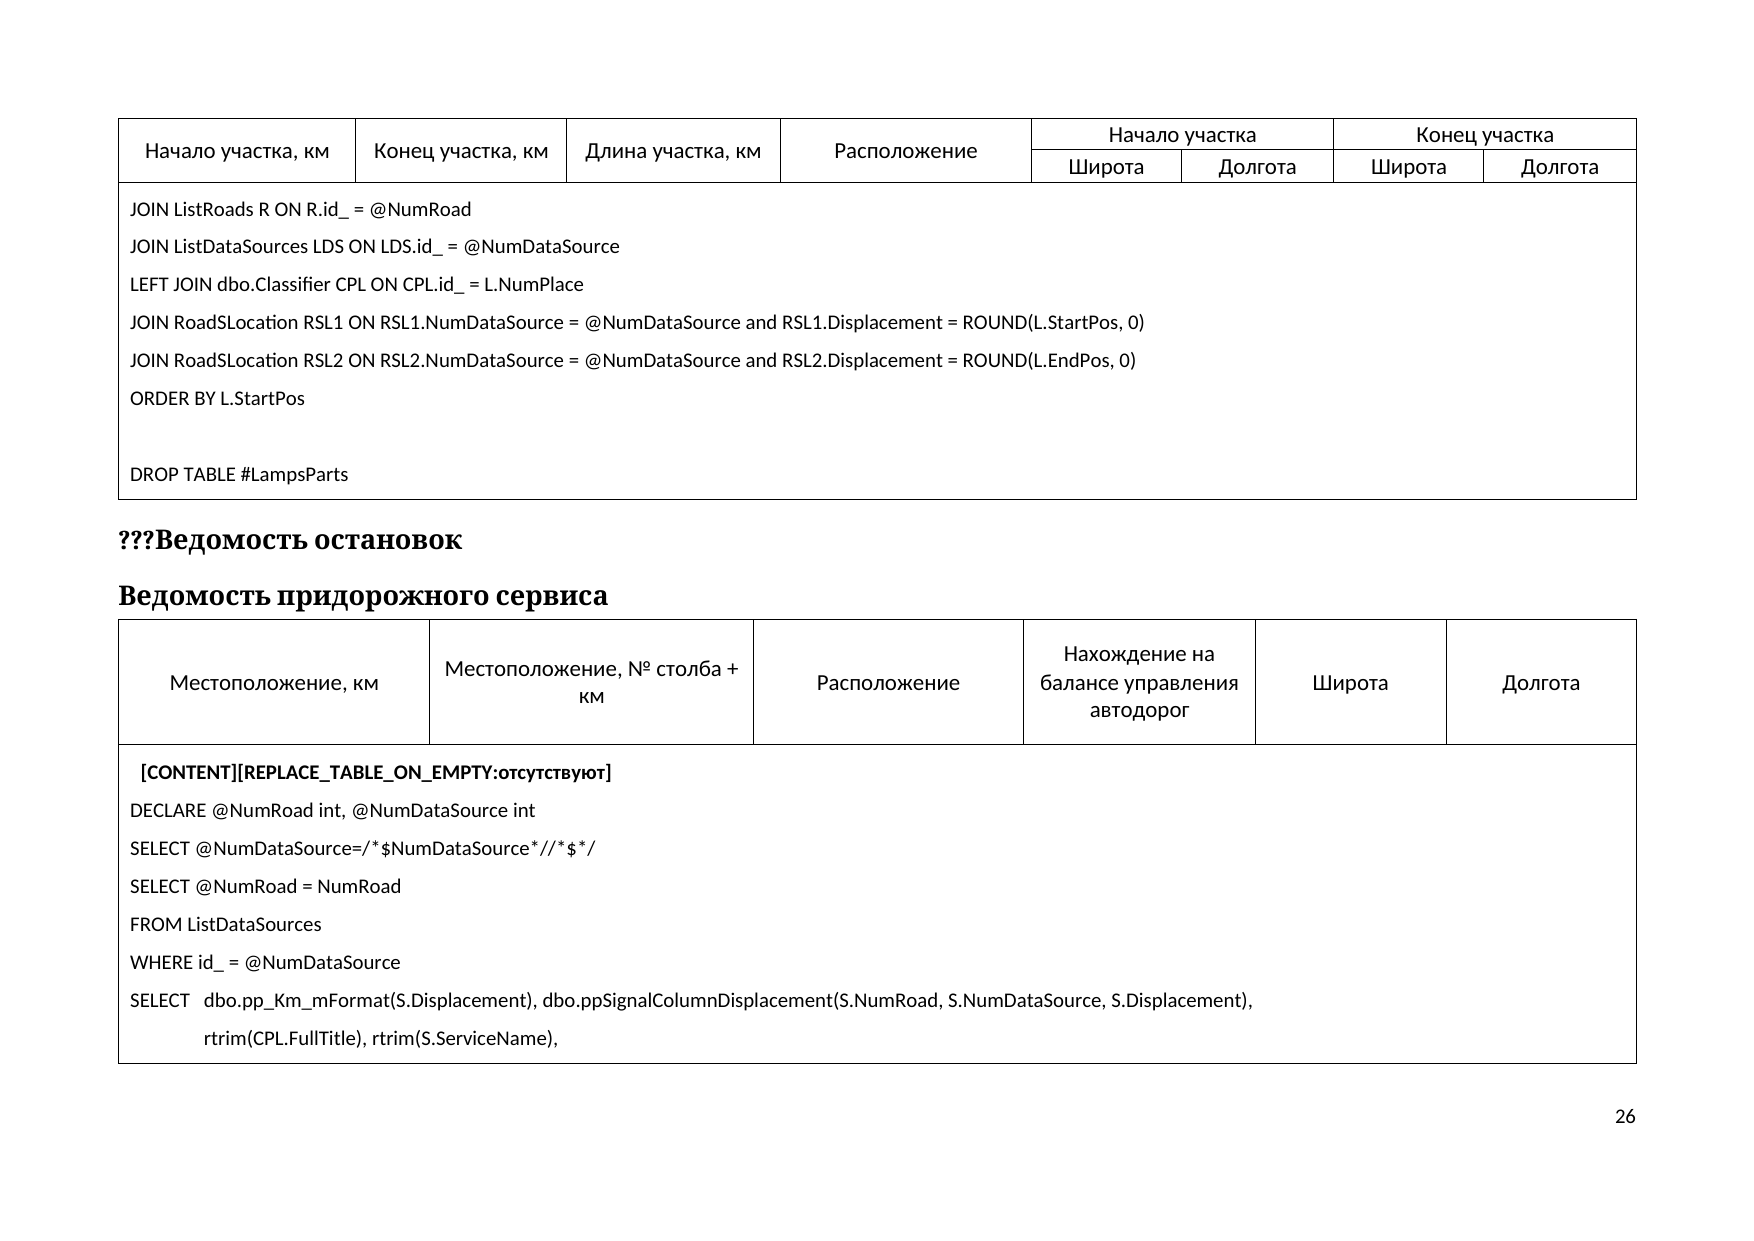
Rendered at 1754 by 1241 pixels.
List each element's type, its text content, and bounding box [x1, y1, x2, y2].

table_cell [119, 745, 1636, 1063]
table_header Длина участка, км [567, 119, 780, 182]
table_header Конец участка [1334, 119, 1636, 149]
table_header Конец участка, км [356, 119, 566, 182]
table_cell Долгота [1182, 150, 1333, 182]
table_header Местоположение, км [119, 620, 429, 744]
table_header Долгота [1447, 620, 1636, 744]
table_header Нахождение на балансе управления автодорог [1024, 620, 1255, 744]
table_header Расположение [754, 620, 1023, 744]
table_header Местоположение, № столба + км [430, 620, 753, 744]
table_cell Широта [1334, 150, 1483, 182]
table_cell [119, 183, 1636, 499]
table_header Широта [1256, 620, 1446, 744]
table_header Начало участка, км [119, 119, 355, 182]
table_header Расположение [781, 119, 1031, 182]
table_header Начало участка [1032, 119, 1333, 149]
table_cell Долгота [1484, 150, 1636, 182]
table_cell Широта [1032, 150, 1181, 182]
subtitle Ведомость придорожного сервиса [118, 581, 1636, 612]
subtitle ???Ведомость остановок [118, 525, 1636, 556]
